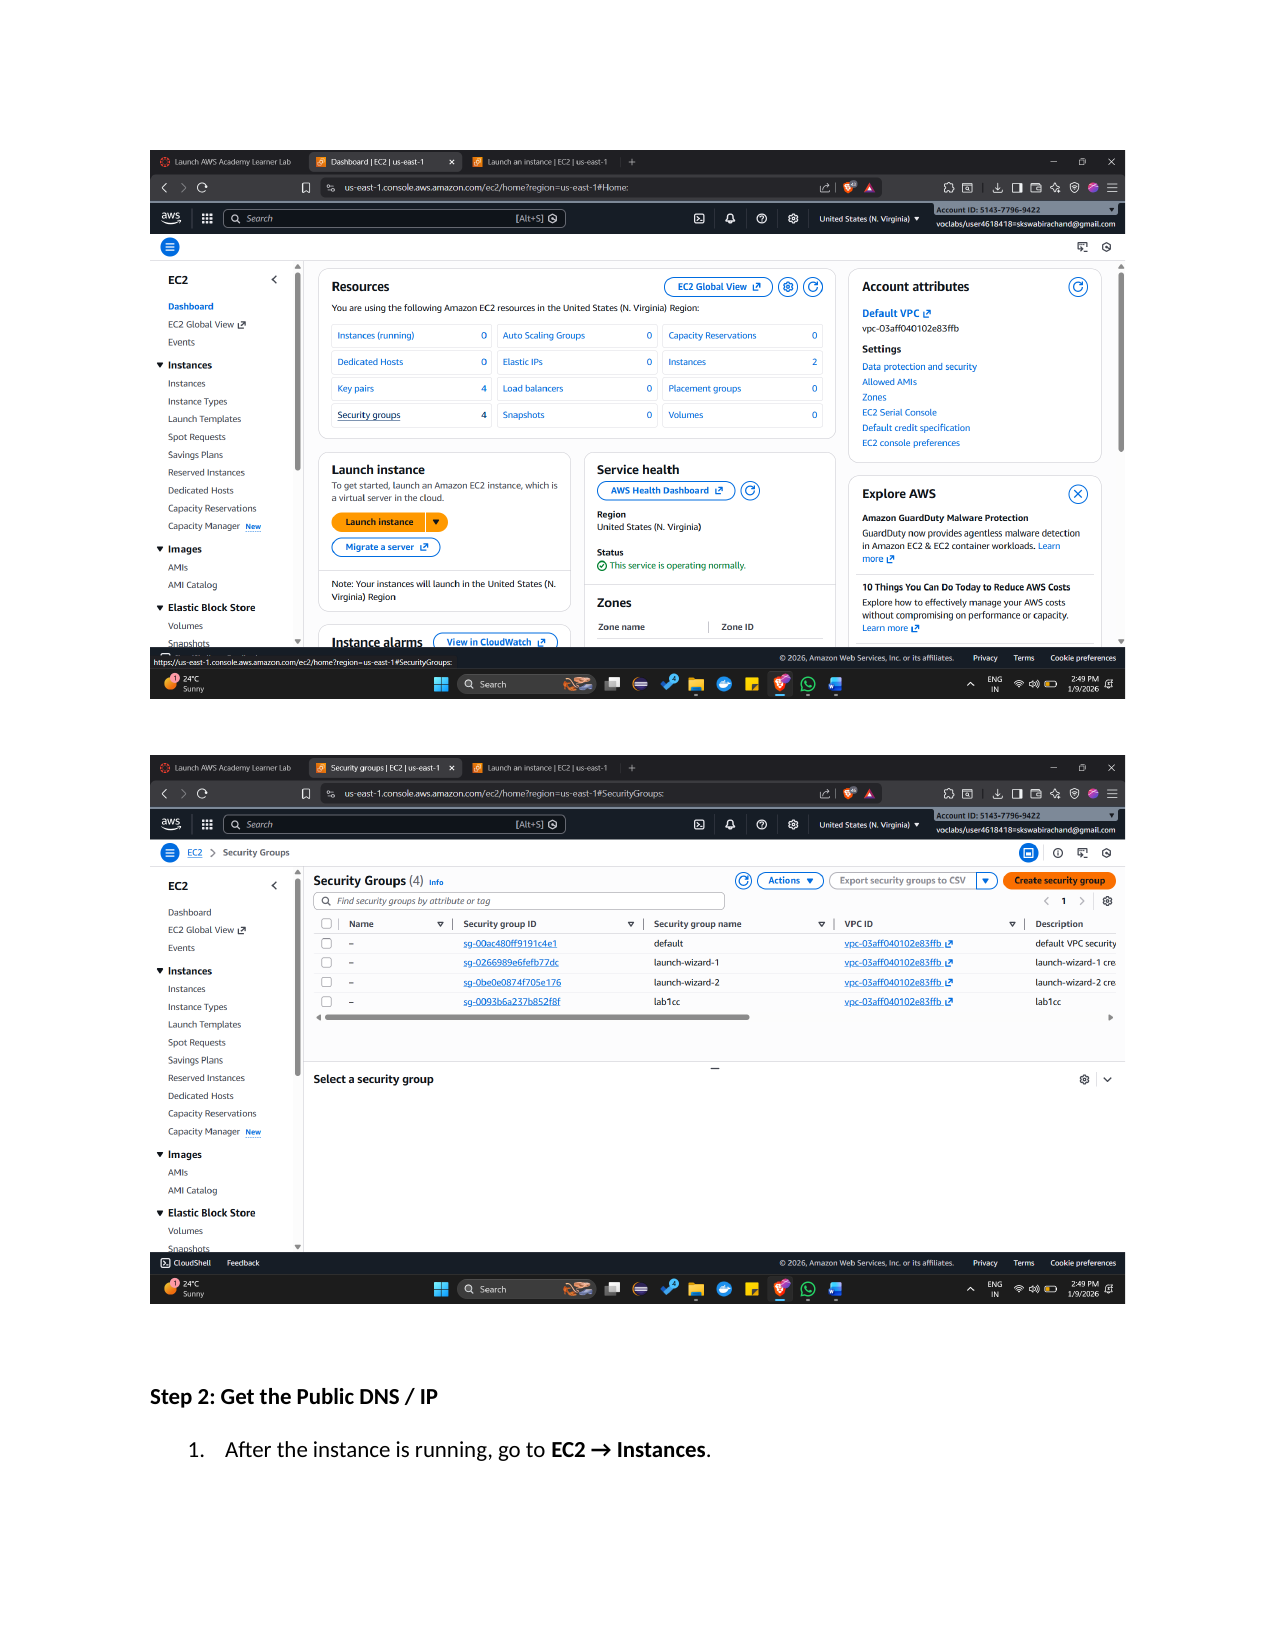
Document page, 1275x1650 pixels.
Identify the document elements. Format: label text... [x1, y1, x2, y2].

picture [150, 150, 1125, 699]
list After the instance is running, go to EC2 → Instances. [187, 1435, 1125, 1463]
text Step 2: Get the Public DNS / IP [150, 1382, 1125, 1410]
picture [150, 755, 1125, 1304]
